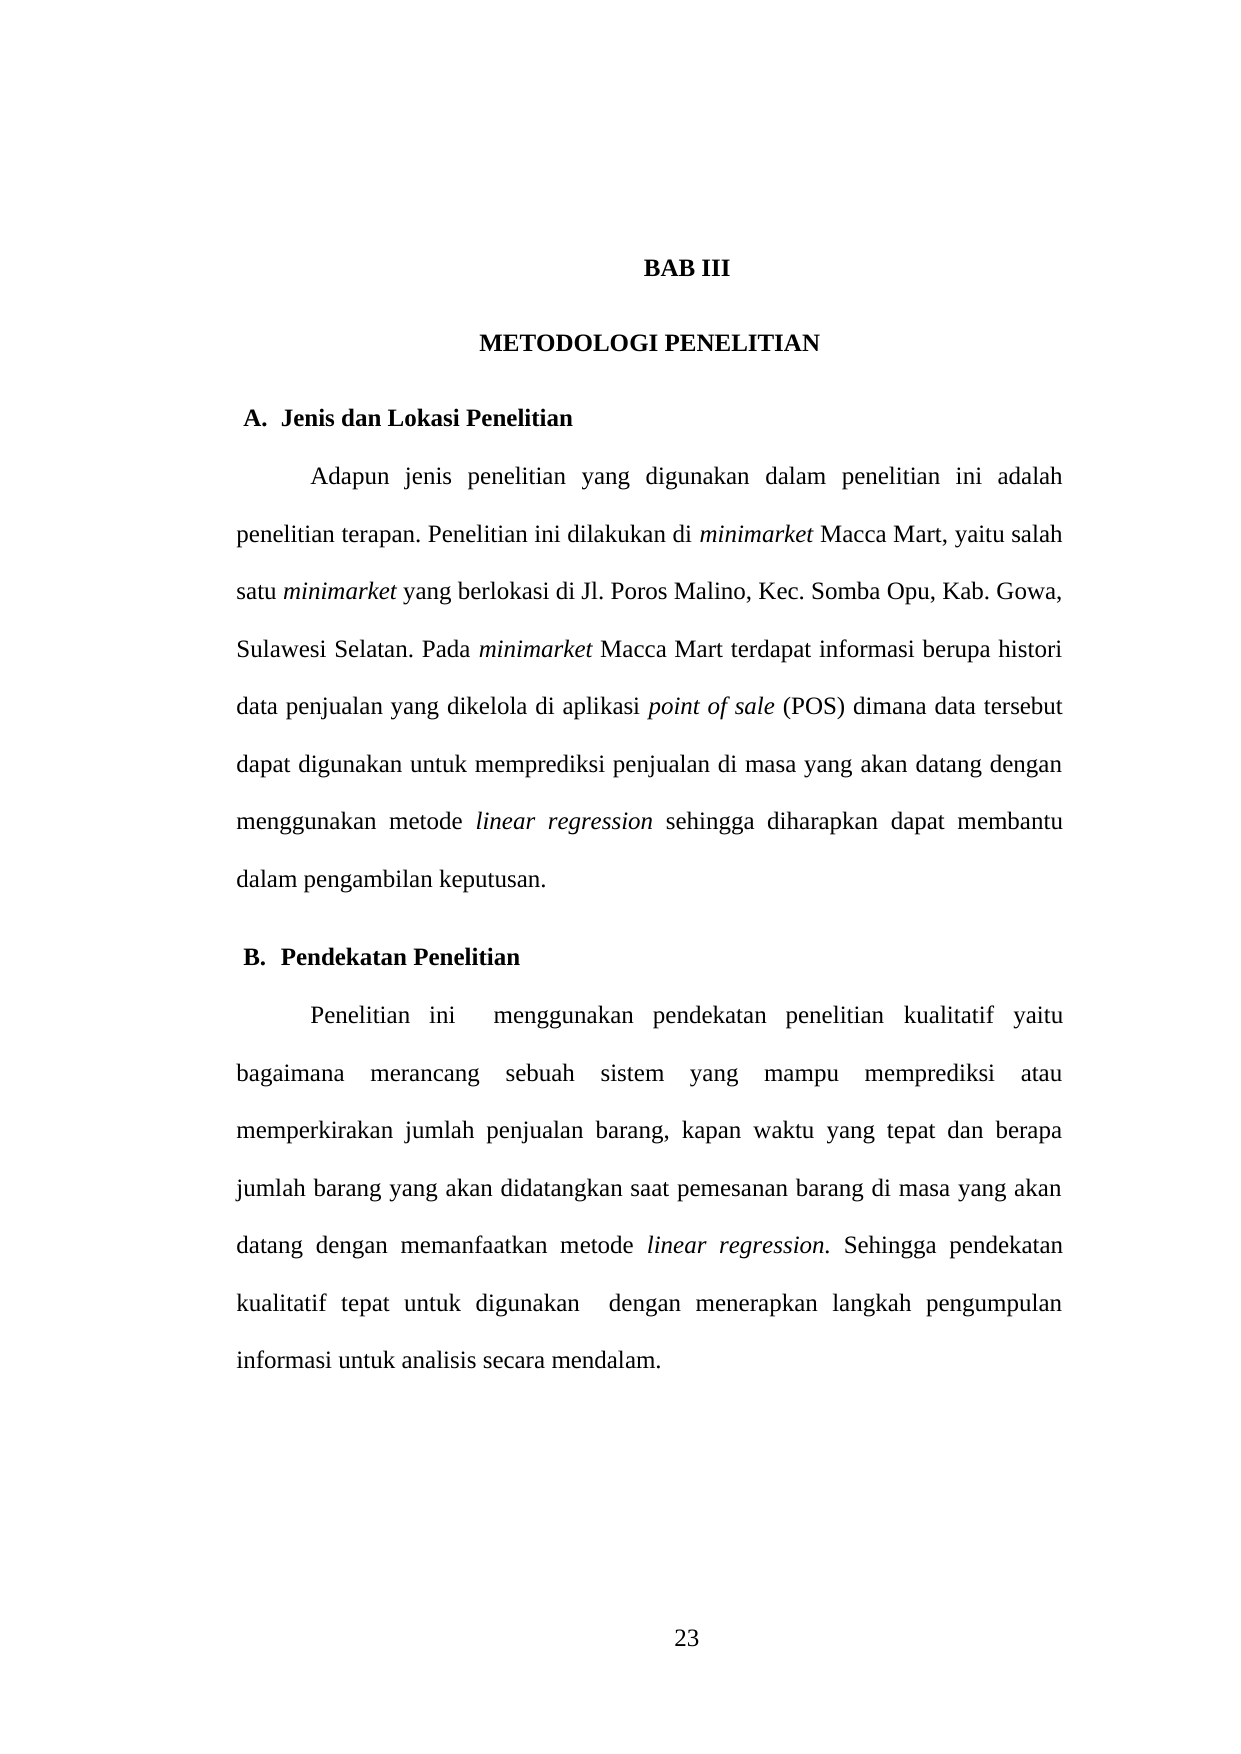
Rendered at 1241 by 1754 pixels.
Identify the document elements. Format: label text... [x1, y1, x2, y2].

text Penelitian ini menggunakan pendekatan penelitian kualitatif yaitu bagaimana merancang sebuah sistem yang mampu memprediksi atau memperkirakan jumlah penjualan barang, kapan waktu yang tepat dan berapa jumlah barang yang akan didatangkan saat pemesanan barang di masa yang akan datang dengan memanfaatkan metode linear regression. Sehingga pendekatan kualitatif tepat untuk digunakan dengan menerapkan langkah pengumpulan informasi untuk analisis secara mendalam. [236, 1000, 1063, 1374]
subtitle METODOLOGI PENELITIAN [236, 311, 1063, 361]
subtitle Jenis dan Lokasi Penelitian [243, 386, 1063, 436]
subtitle Pendekatan Penelitian [243, 925, 1063, 975]
text Adapun jenis penelitian yang digunakan dalam penelitian ini adalah penelitian terapan. Penelitian ini dilakukan di minimarket Macca Mart, yaitu salah satu minimarket yang berlokasi di Jl. Poros Malino, Kec. Somba Opu, Kab. Gowa, Sulawesi Selatan. Pada minimarket Macca Mart terdapat informasi berupa histori data penjualan yang dikelola di aplikasi point of sale (POS) dimana data tersebut dapat digunakan untuk memprediksi penjualan di masa yang akan datang dengan menggunakan metode linear regression sehingga diharapkan dapat membantu dalam pengambilan keputusan. [236, 461, 1063, 892]
subtitle BAB III [311, 236, 1063, 286]
